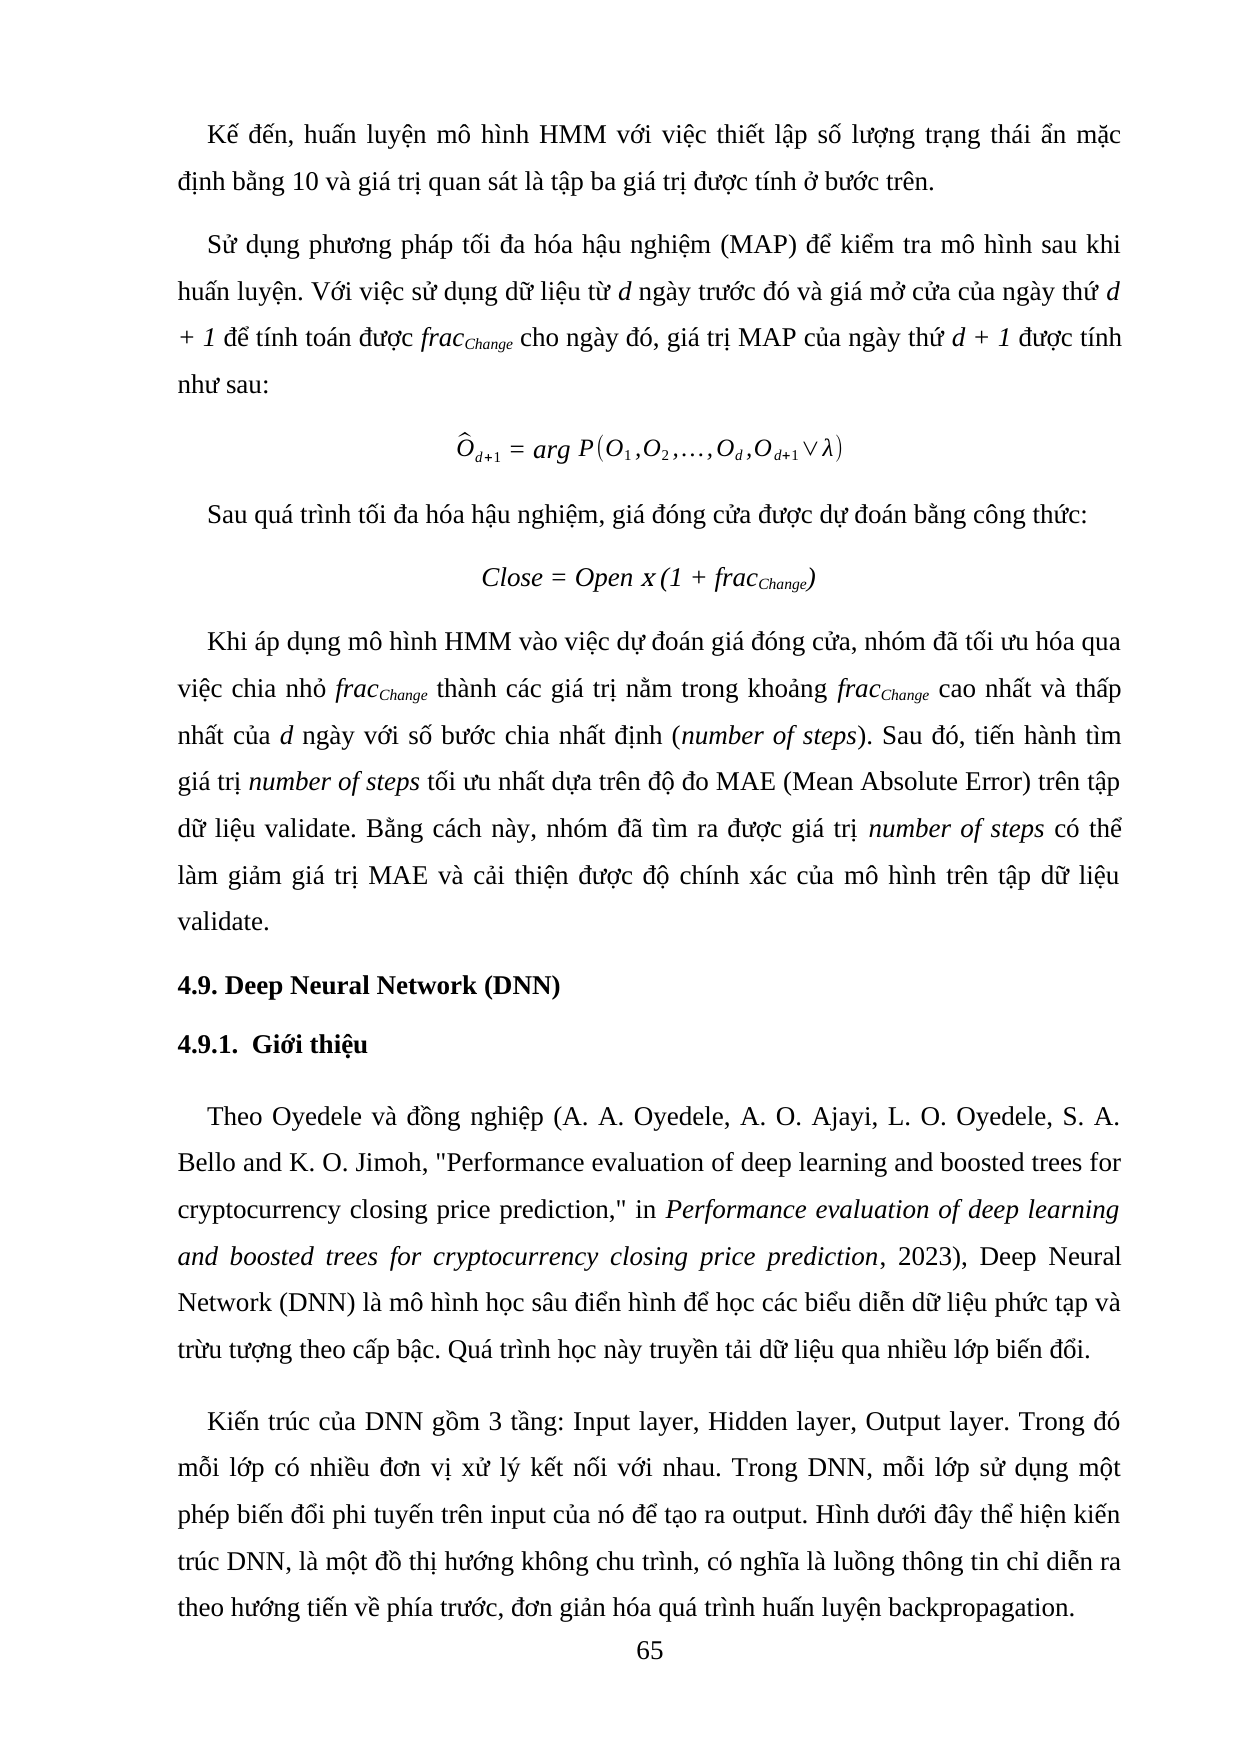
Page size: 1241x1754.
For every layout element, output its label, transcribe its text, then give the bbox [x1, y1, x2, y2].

text Theo Oyedele và đồng nghiệp (A. A. Oyedele, A. O. Ajayi, L. O. Oyedele, S. A. Bello and K. O. Jimoh, "Performance evaluation of deep learning and boosted trees for cryptocurrency closing price prediction," in Performance evaluation of deep learning and boosted trees for cryptocurrency closing price prediction, 2023), Deep Neural Network (DNN) là mô hình học sâu điển hình để học các biểu diễn dữ liệu phức tạp và trừu tượng theo cấp bậc. Quá trình học này truyền tải dữ liệu qua nhiều lớp biến đổi. [177, 1099, 1122, 1364]
text Kiến trúc của DNN gồm 3 tầng: Input layer, Hidden layer, Output layer. Trong đó mỗi lớp có nhiều đơn vị xử lý kết nối với nhau. Trong DNN, mỗi lớp sử dụng một phép biến đổi phi tuyến trên input của nó để tạo ra output. Hình dưới đây thể hiện kiến trúc DNN, là một đồ thị hướng không chu trình, có nghĩa là luồng thông tin chỉ diễn ra theo hướng tiến về phía trước, đơn giản hóa quá trình huấn luyện backpropagation. [177, 1404, 1122, 1622]
text Sau quá trình tối đa hóa hậu nghiệm, giá đóng cửa được dự đoán bằng công thức: [177, 498, 1122, 529]
text Close = Open x (1 + fracChange) [177, 561, 1122, 593]
text Kế đến, huấn luyện mô hình HMM với việc thiết lập số lượng trạng thái ẩn mặc định bằng 10 và giá trị quan sát là tập ba giá trị được tính ở bước trên. [177, 118, 1122, 196]
subtitle 4.9. Deep Neural Network (DNN) [177, 969, 1122, 1000]
text Khi áp dụng mô hình HMM vào việc dự đoán giá đóng cửa, nhóm đã tối ưu hóa qua việc chia nhỏ fracChange thành các giá trị nằm trong khoảng fracChange cao nhất và thấp nhất của d ngày với số bước chia nhất định (number of steps). Sau đó, tiến hành tìm giá trị number of steps tối ưu nhất dựa trên độ đo MAE (Mean Absolute Error) trên tập dữ liệu validate. Bằng cách này, nhóm đã tìm ra được giá trị number of steps có thể làm giảm giá trị MAE và cải thiện được độ chính xác của mô hình trên tập dữ liệu validate. [177, 625, 1122, 937]
subtitle 4.9.1. Giới thiệu [177, 1028, 1122, 1059]
text = arg [177, 431, 1122, 466]
text Sử dụng phương pháp tối đa hóa hậu nghiệm (MAP) để kiểm tra mô hình sau khi huấn luyện. Với việc sử dụng dữ liệu từ d ngày trước đó và giá mở cửa của ngày thứ d + 1 để tính toán được fracChange cho ngày đó, giá trị MAP của ngày thứ d + 1 được tính như sau: [177, 228, 1122, 399]
